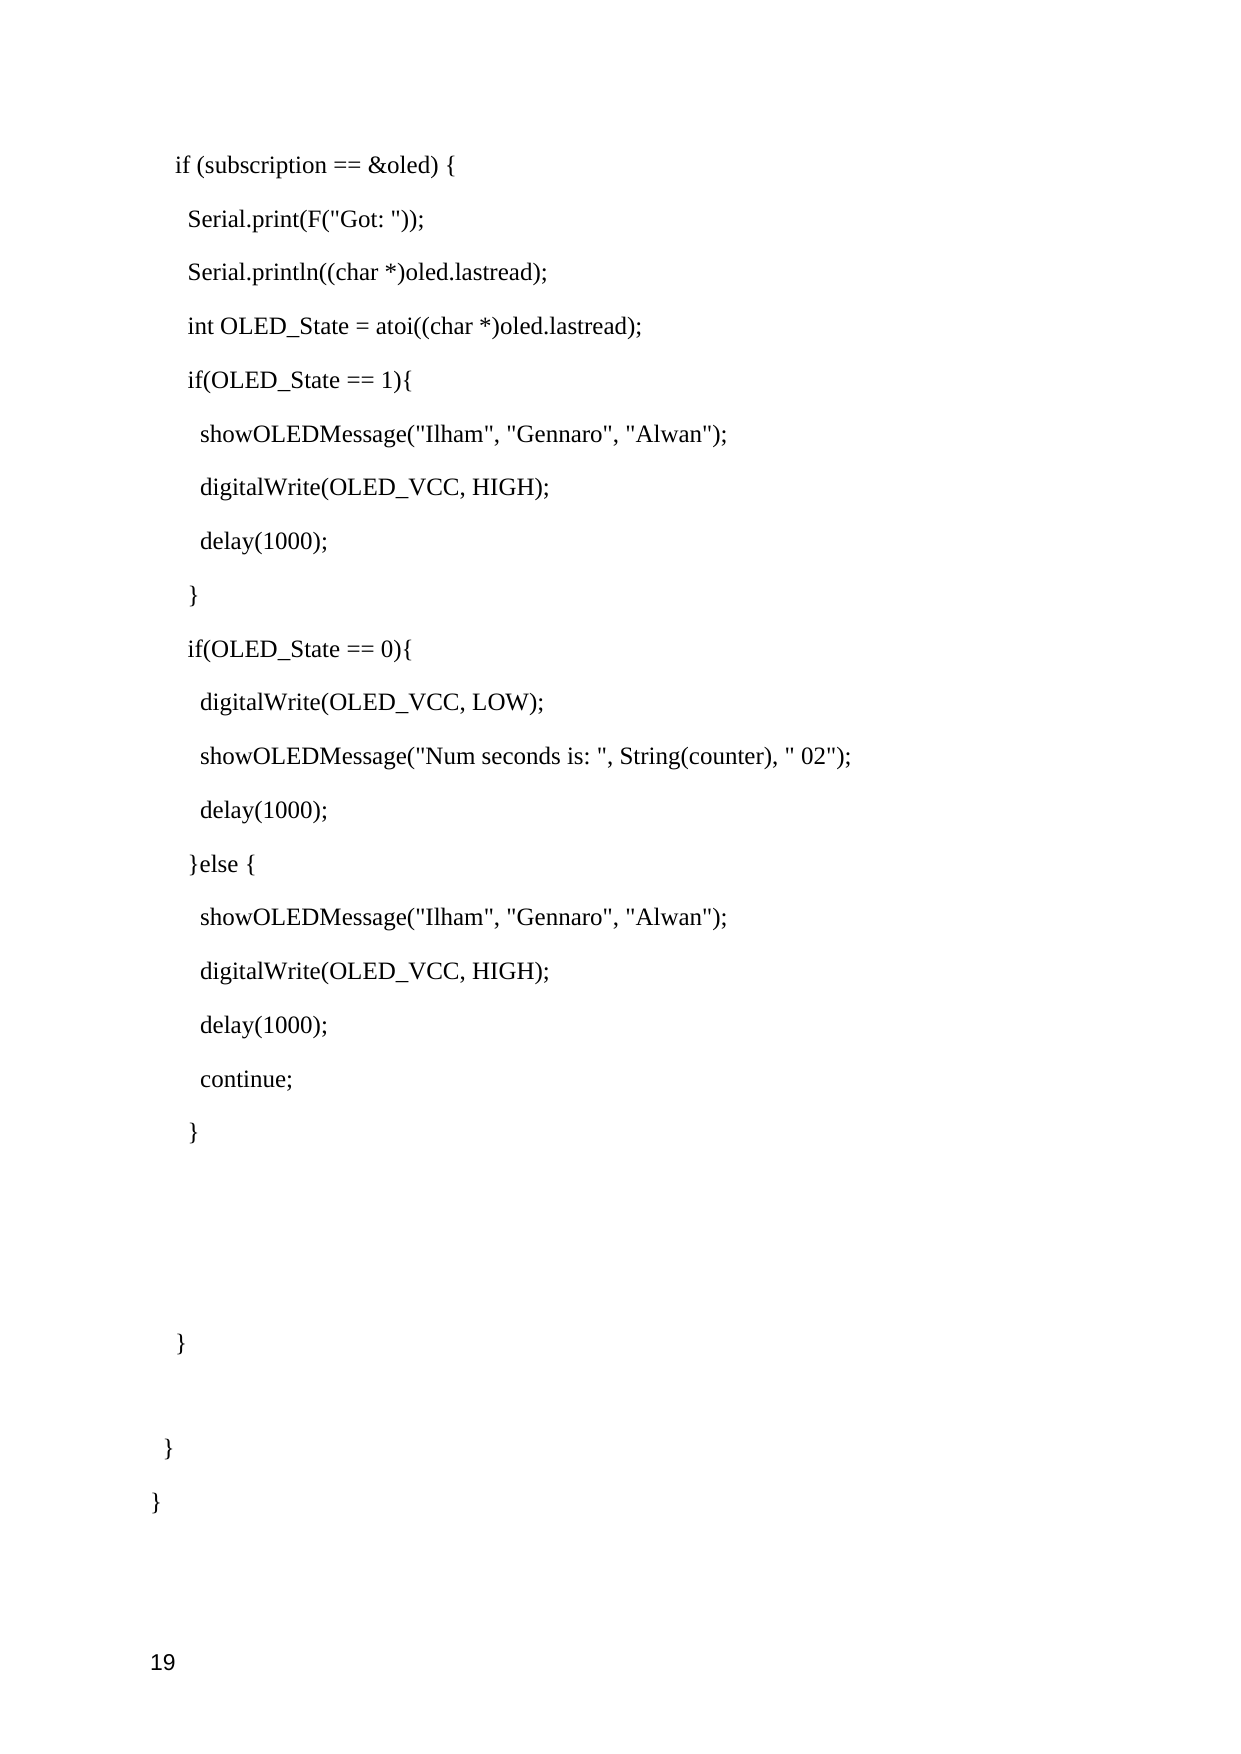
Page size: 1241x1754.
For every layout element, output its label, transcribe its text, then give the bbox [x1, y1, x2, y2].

text showOLEDMessage("Ilham", "Gennaro", "Alwan"); [150, 902, 1090, 931]
text } [150, 1328, 1090, 1356]
text digitalWrite(OLED_VCC, HIGH); [150, 472, 1090, 501]
text continue; [150, 1064, 1090, 1092]
text Serial.println((char *)oled.lastread); [150, 257, 1090, 286]
text } [150, 580, 1090, 609]
text Serial.print(F("Got: ")); [150, 204, 1090, 232]
text } [150, 1117, 1090, 1146]
text } [150, 1487, 1090, 1515]
text delay(1000); [150, 1010, 1090, 1039]
text int OLED_State = atoi((char *)oled.lastread); [150, 311, 1090, 340]
text delay(1000); [150, 526, 1090, 555]
text showOLEDMessage("Ilham", "Gennaro", "Alwan"); [150, 419, 1090, 447]
text digitalWrite(OLED_VCC, LOW); [150, 687, 1090, 716]
text digitalWrite(OLED_VCC, HIGH); [150, 956, 1090, 985]
text if(OLED_State == 1){ [150, 365, 1090, 394]
text if(OLED_State == 0){ [150, 634, 1090, 662]
text showOLEDMessage("Num seconds is: ", String(counter), " 02"); [150, 741, 1090, 770]
text }else { [150, 849, 1090, 877]
text delay(1000); [150, 795, 1090, 824]
text } [150, 1433, 1090, 1462]
text if (subscription == &oled) { [150, 150, 1090, 179]
